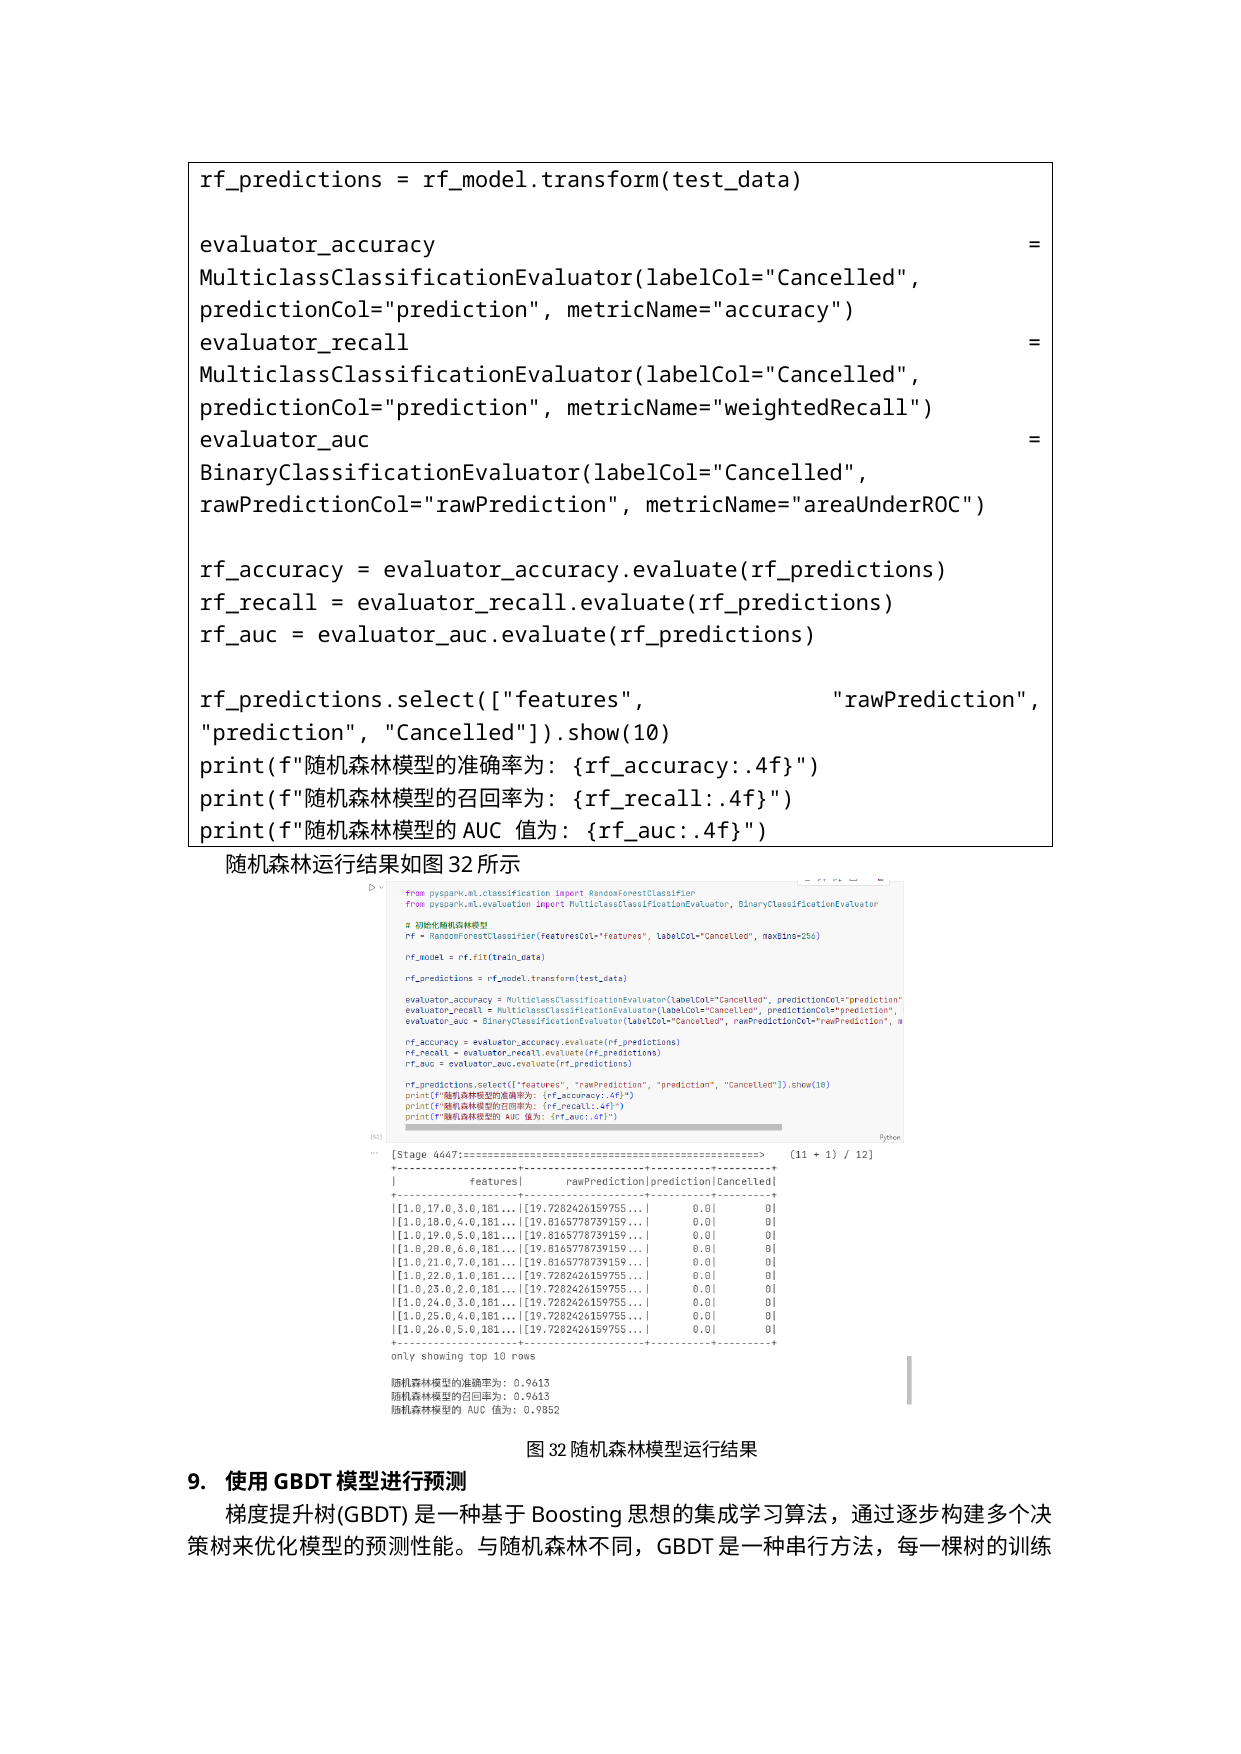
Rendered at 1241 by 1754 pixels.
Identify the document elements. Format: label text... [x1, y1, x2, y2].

text 随机森林运行结果如图32所示 [187, 847, 1053, 879]
text 图 32 随机森林模型运行结果 [187, 1432, 1053, 1464]
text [187, 1497, 1053, 1562]
picture [366, 879, 912, 1431]
list 使用GBDT模型进行预测 [187, 1464, 1053, 1497]
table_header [189, 163, 1052, 846]
